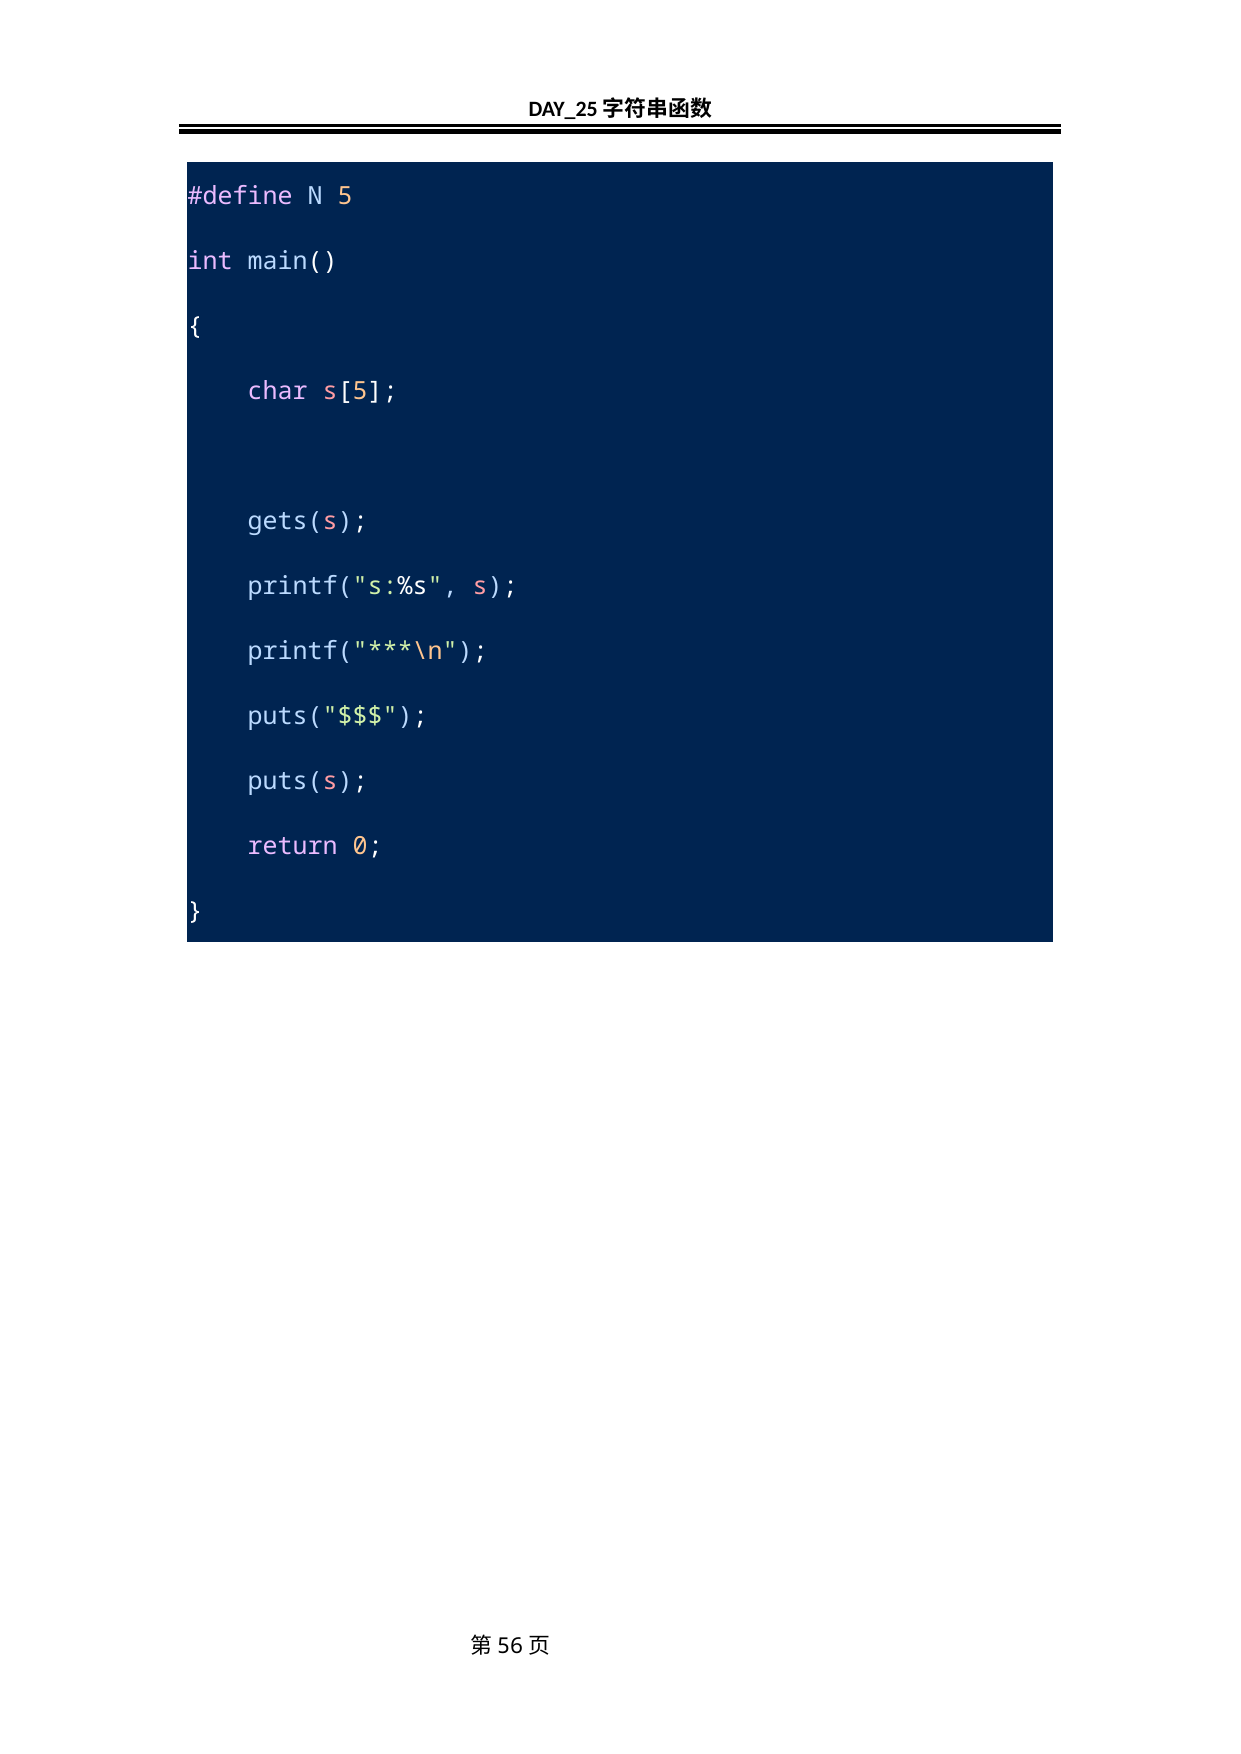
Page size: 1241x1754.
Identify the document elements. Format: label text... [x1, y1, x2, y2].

text gets(s); [187, 487, 1053, 552]
text int main() [187, 227, 1053, 292]
text char s[5]; [187, 357, 1053, 422]
text printf("***\n"); [187, 617, 1053, 682]
text printf("s:%s", s); [187, 552, 1053, 617]
text #define N 5 [187, 162, 1053, 227]
text return 0; [187, 812, 1053, 877]
text } [187, 877, 1053, 942]
text puts("$$$"); [187, 682, 1053, 747]
text { [187, 292, 1053, 357]
text puts(s); [187, 747, 1053, 812]
